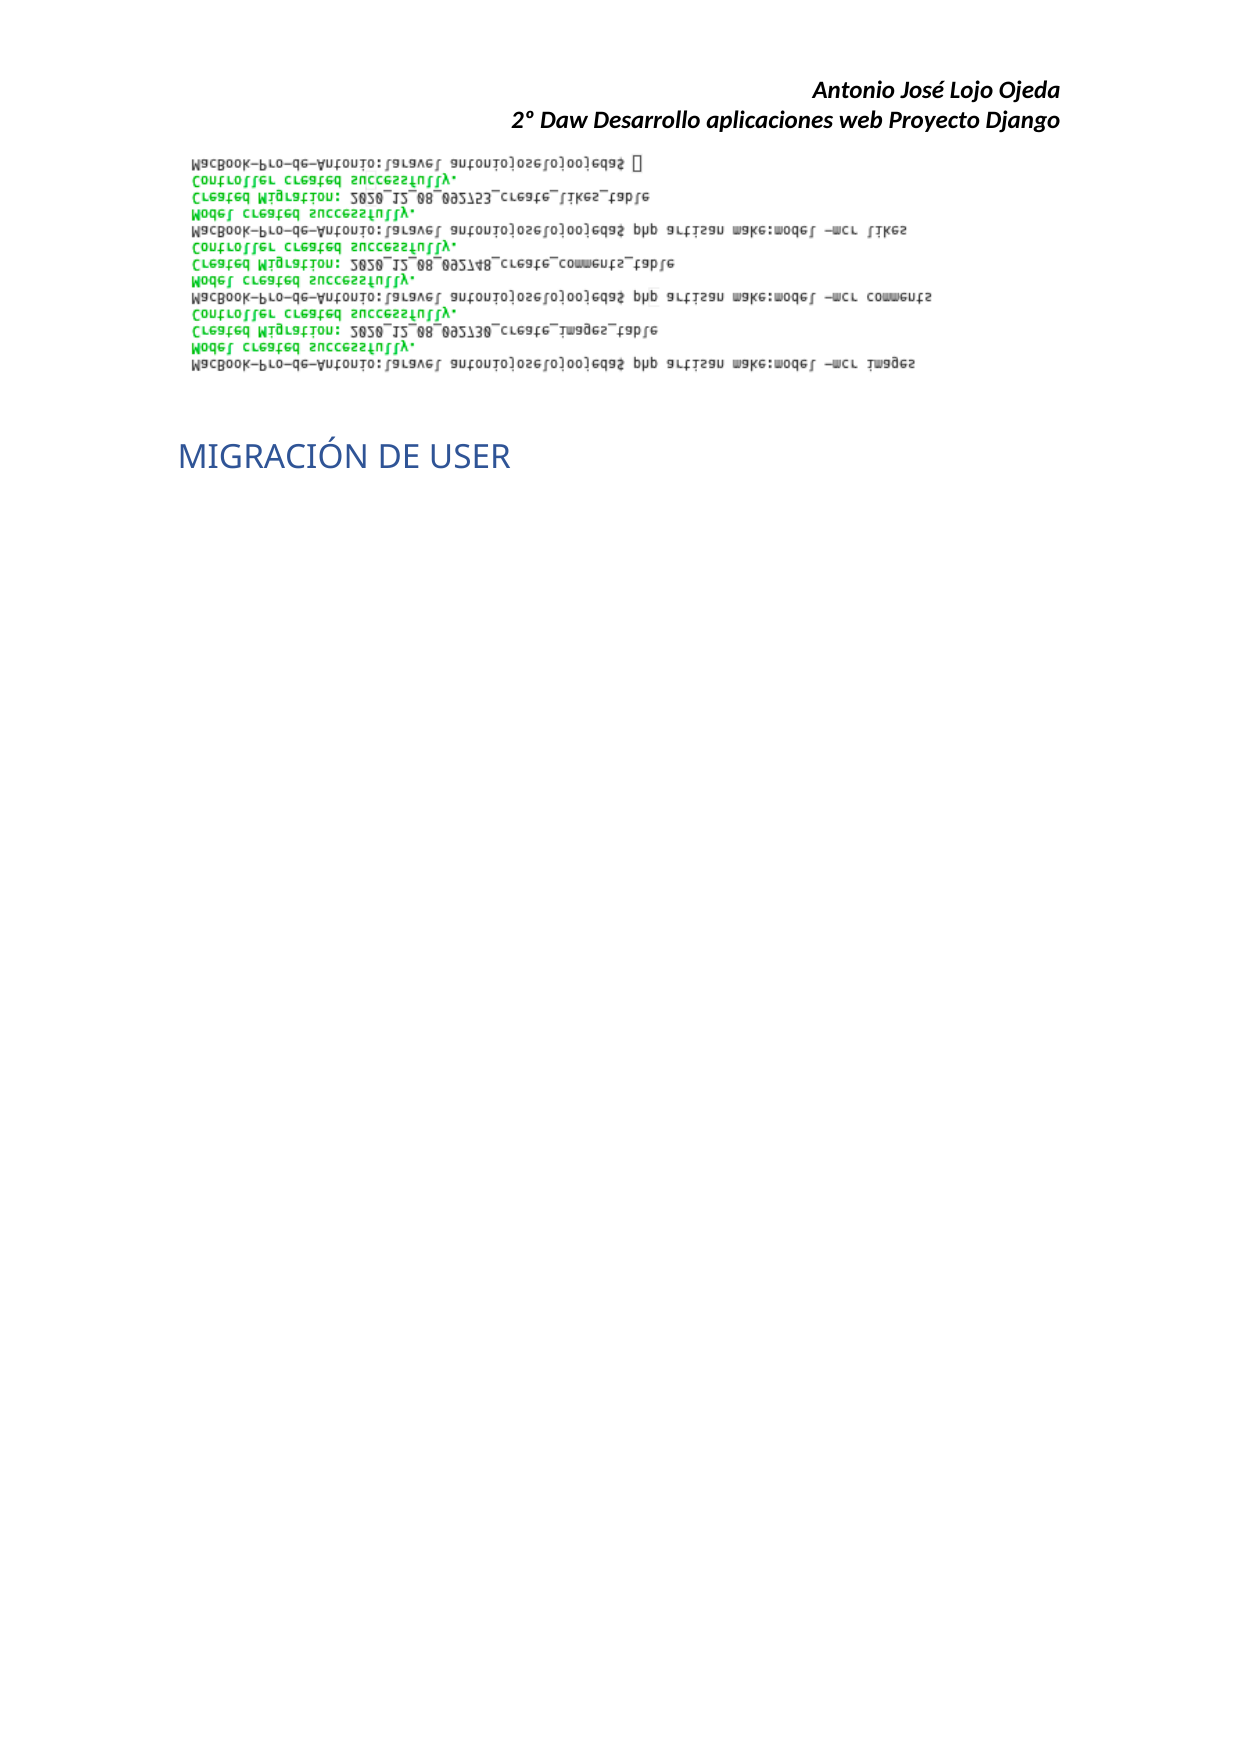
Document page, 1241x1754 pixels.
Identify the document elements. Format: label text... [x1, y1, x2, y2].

subtitle MIGRACIÓN DE USER [177, 433, 1063, 478]
picture [177, 147, 941, 378]
